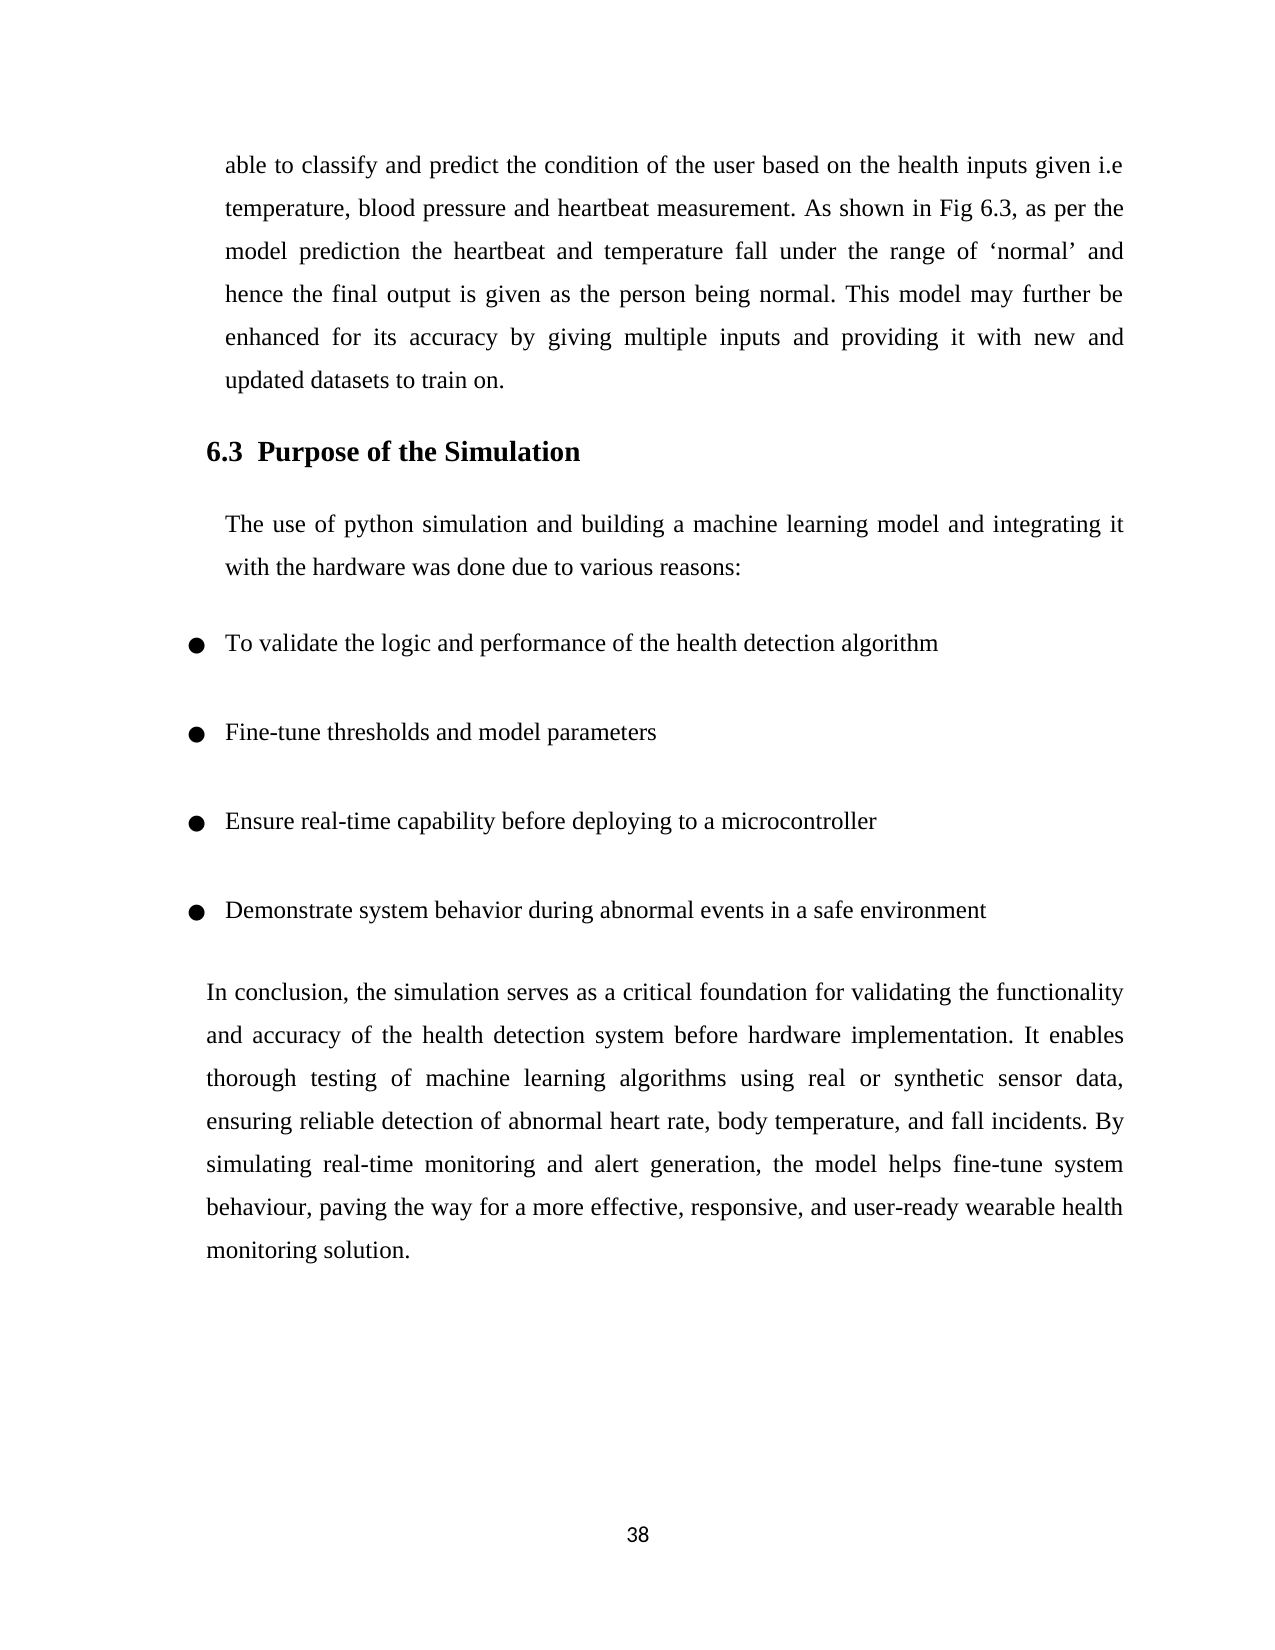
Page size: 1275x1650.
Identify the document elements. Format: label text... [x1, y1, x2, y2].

text The use of python simulation and building a machine learning model and integrating it with the hardware was done due to various reasons: [225, 509, 1125, 581]
list To validate the logic and performance of the health detection algorithm [187, 620, 1125, 663]
text 6.3 Purpose of the Simulation [206, 434, 1125, 467]
list Ensure real-time capability before deploying to a microcontroller [187, 798, 1125, 841]
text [225, 150, 1125, 394]
text In conclusion, the simulation serves as a critical foundation for validating the functionality and accuracy of the health detection system before hardware implementation. It enables thorough testing of machine learning algorithms using real or synthetic sensor data, ensuring reliable detection of abnormal heart rate, body temperature, and fall incidents. By simulating real-time monitoring and alert generation, the model helps fine-tune system behaviour, paving the way for a more effective, responsive, and user-ready wearable health monitoring solution. [206, 977, 1125, 1264]
list Fine-tune thresholds and model parameters [187, 709, 1125, 752]
list Demonstrate system behavior during abnormal events in a safe environment [187, 887, 1125, 930]
